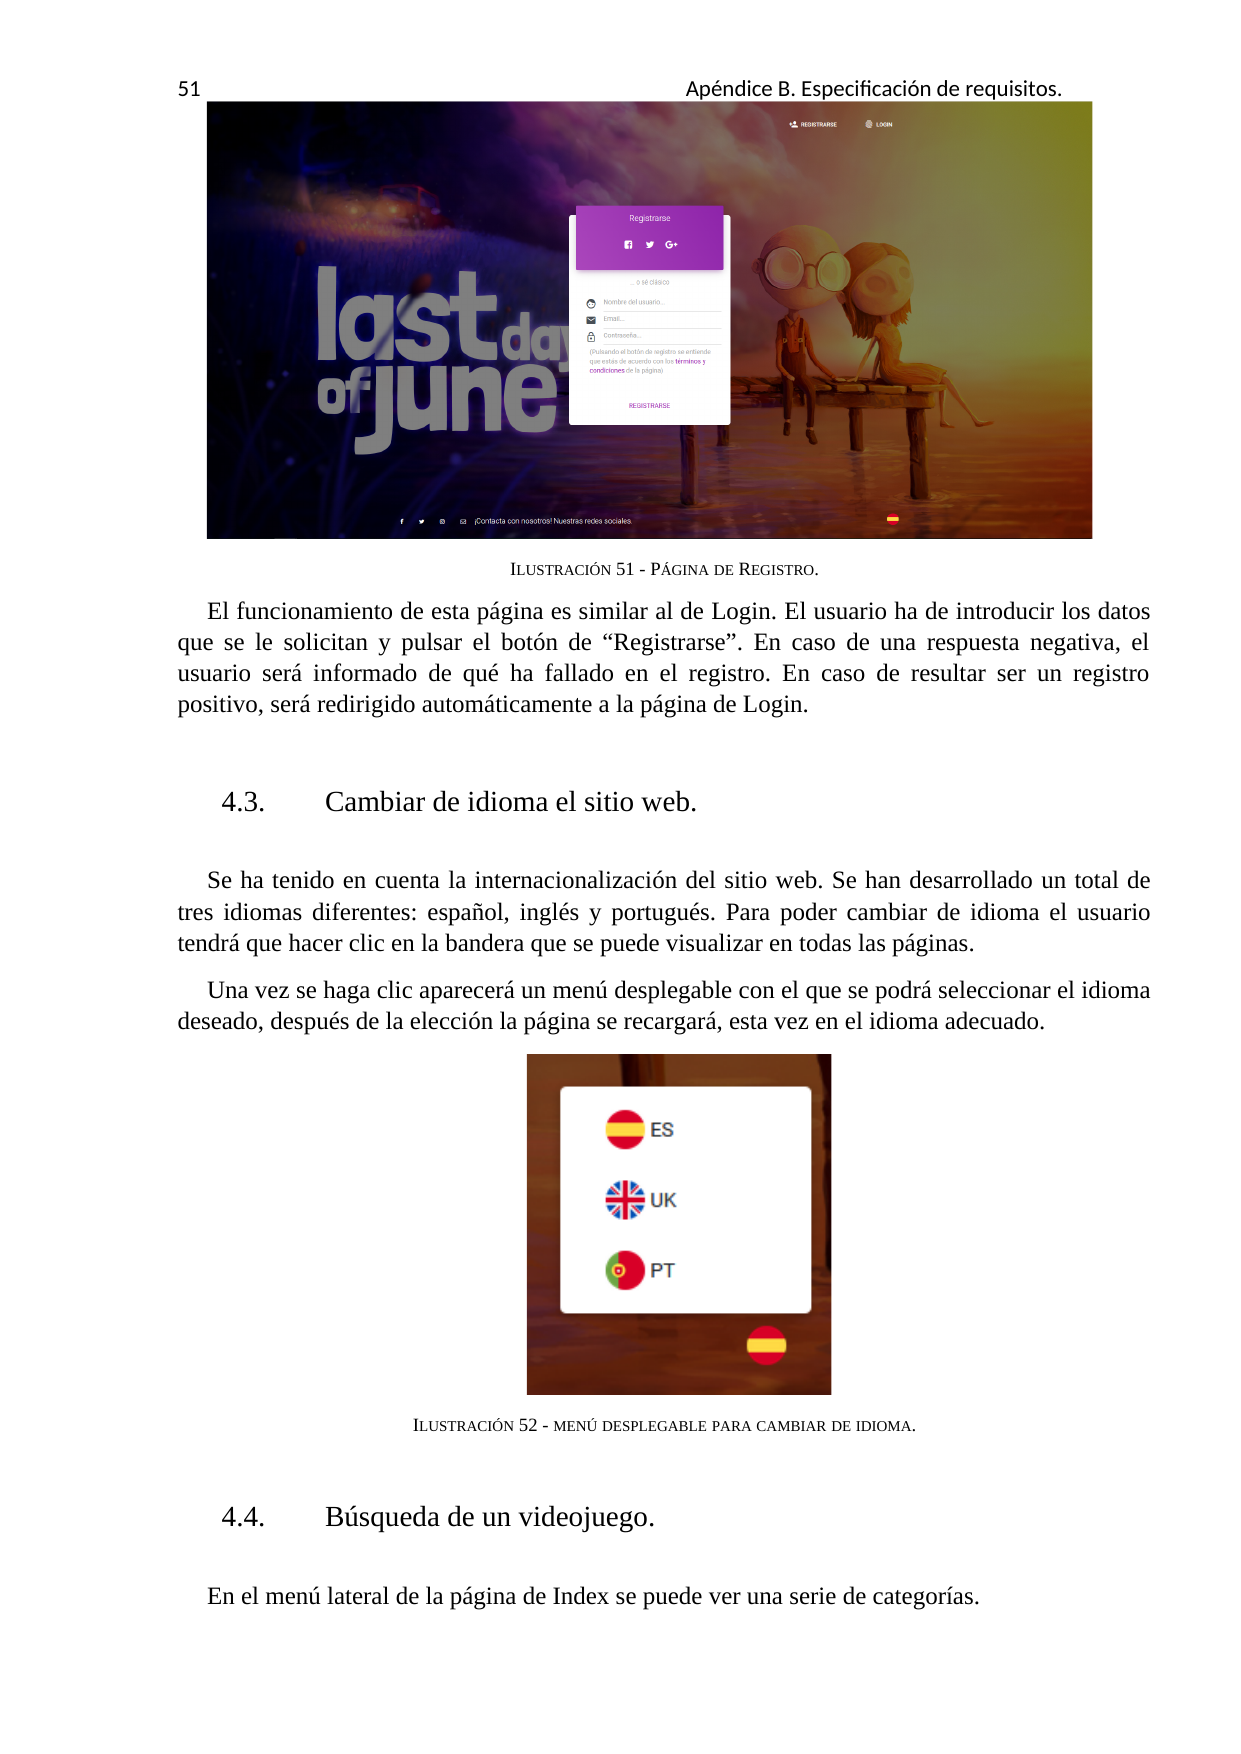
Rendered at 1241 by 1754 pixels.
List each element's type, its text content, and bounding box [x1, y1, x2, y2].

text Ilustración 51 - Página de Registro. [177, 558, 1152, 579]
text Se ha tenido en cuenta la internacionalización del sitio web. Se han desarrollado un total de tres idiomas diferentes: español, inglés y portugués. Para poder cambiar de idioma el usuario tendrá que hacer clic en la bandera que se puede visualizar en todas las páginas. [177, 866, 1152, 956]
text El funcionamiento de esta página es similar al de Login. El usuario ha de introducir los datos que se le solicitan y pulsar el botón de “Registrarse”. En caso de una respuesta negativa, el usuario será informado de qué ha fallado en el registro. En caso de resultar ser un registro positivo, será redirigido automáticamente a la página de Login. [177, 596, 1152, 718]
text Ilustración 52 - menú desplegable para cambiar de idioma. [177, 1414, 1152, 1435]
subtitle Cambiar de idioma el sitio web. [177, 784, 1152, 818]
subtitle Búsqueda de un videojuego. [177, 1499, 1152, 1533]
picture [206, 101, 1093, 539]
text En el menú lateral de la página de Index se puede ver una serie de categorías. [177, 1581, 1152, 1609]
picture [526, 1054, 832, 1395]
text Una vez se haga clic aparecerá un menú desplegable con el que se podrá seleccionar el idioma deseado, después de la elección la página se recargará, esta vez en el idioma adecuado. [177, 975, 1152, 1035]
